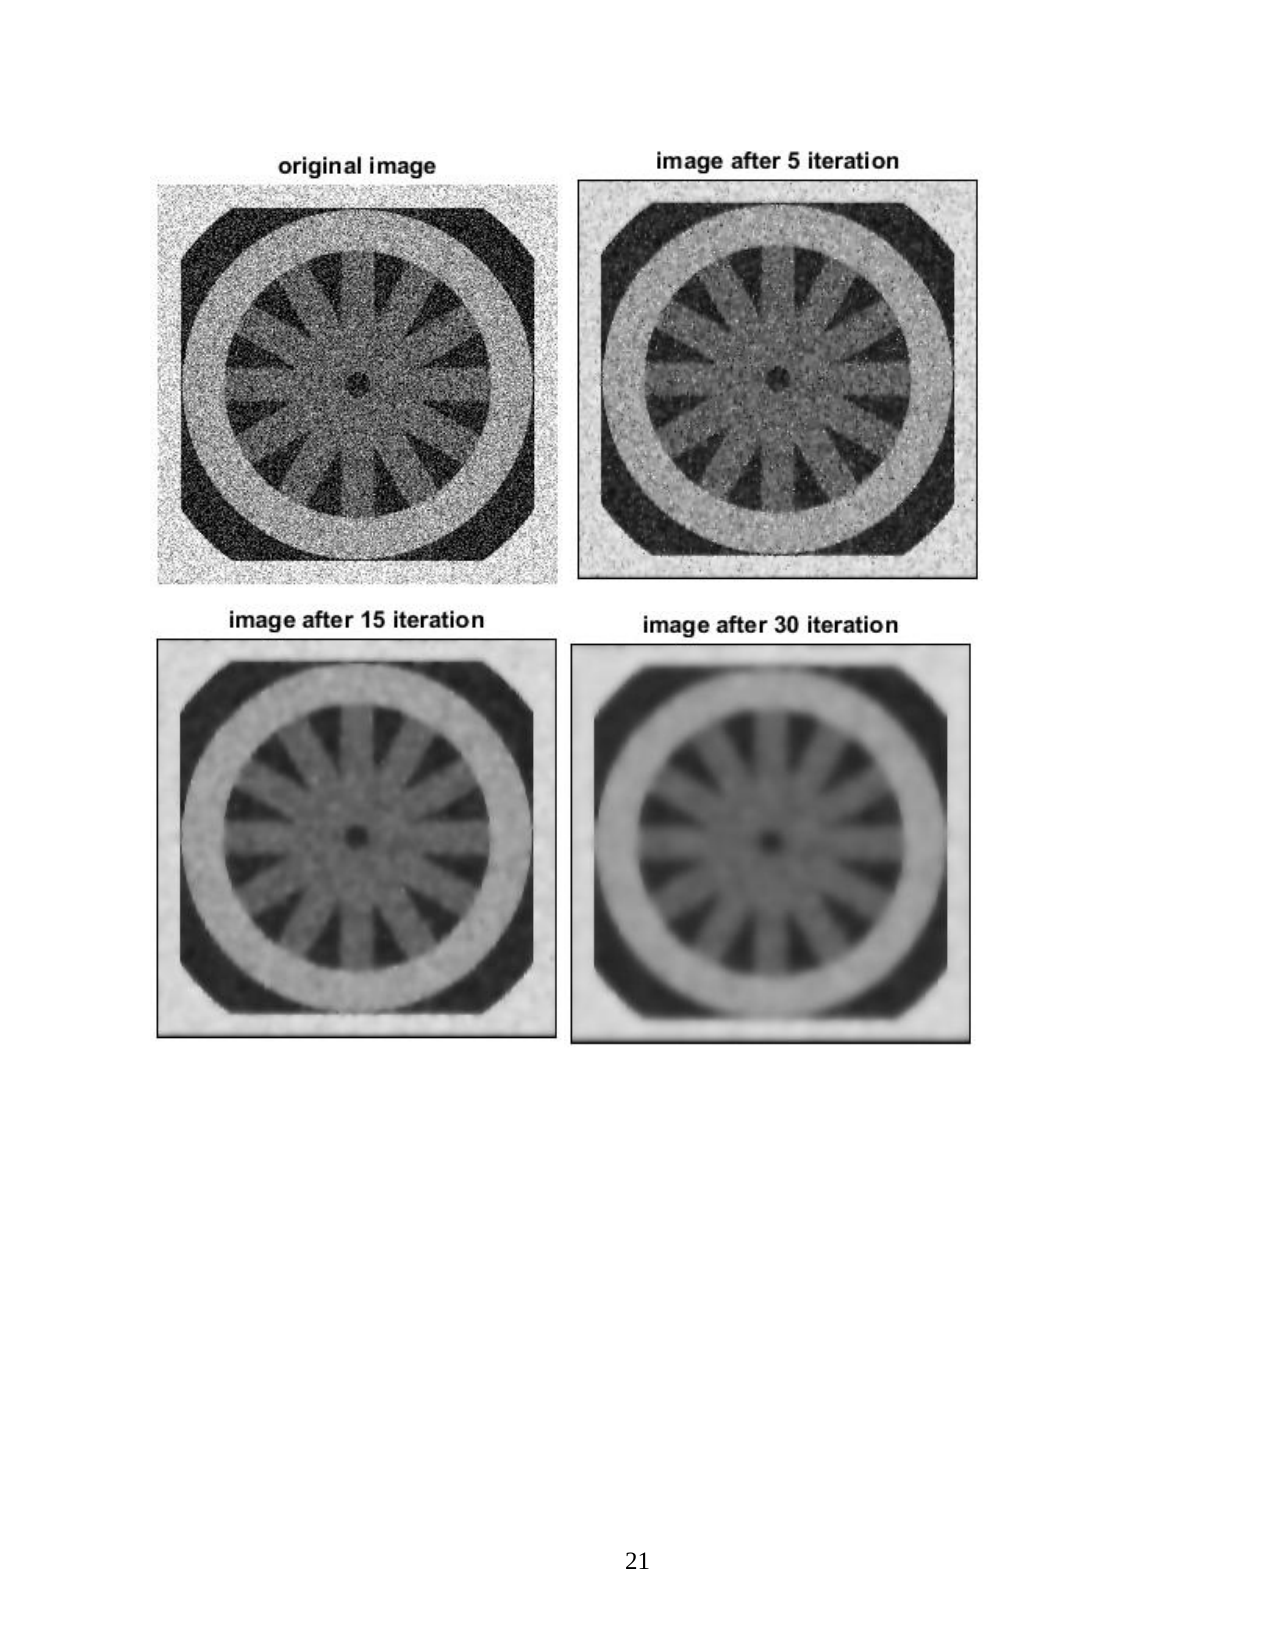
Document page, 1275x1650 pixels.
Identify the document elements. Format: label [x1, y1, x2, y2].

picture [150, 603, 983, 1052]
picture [150, 150, 989, 590]
